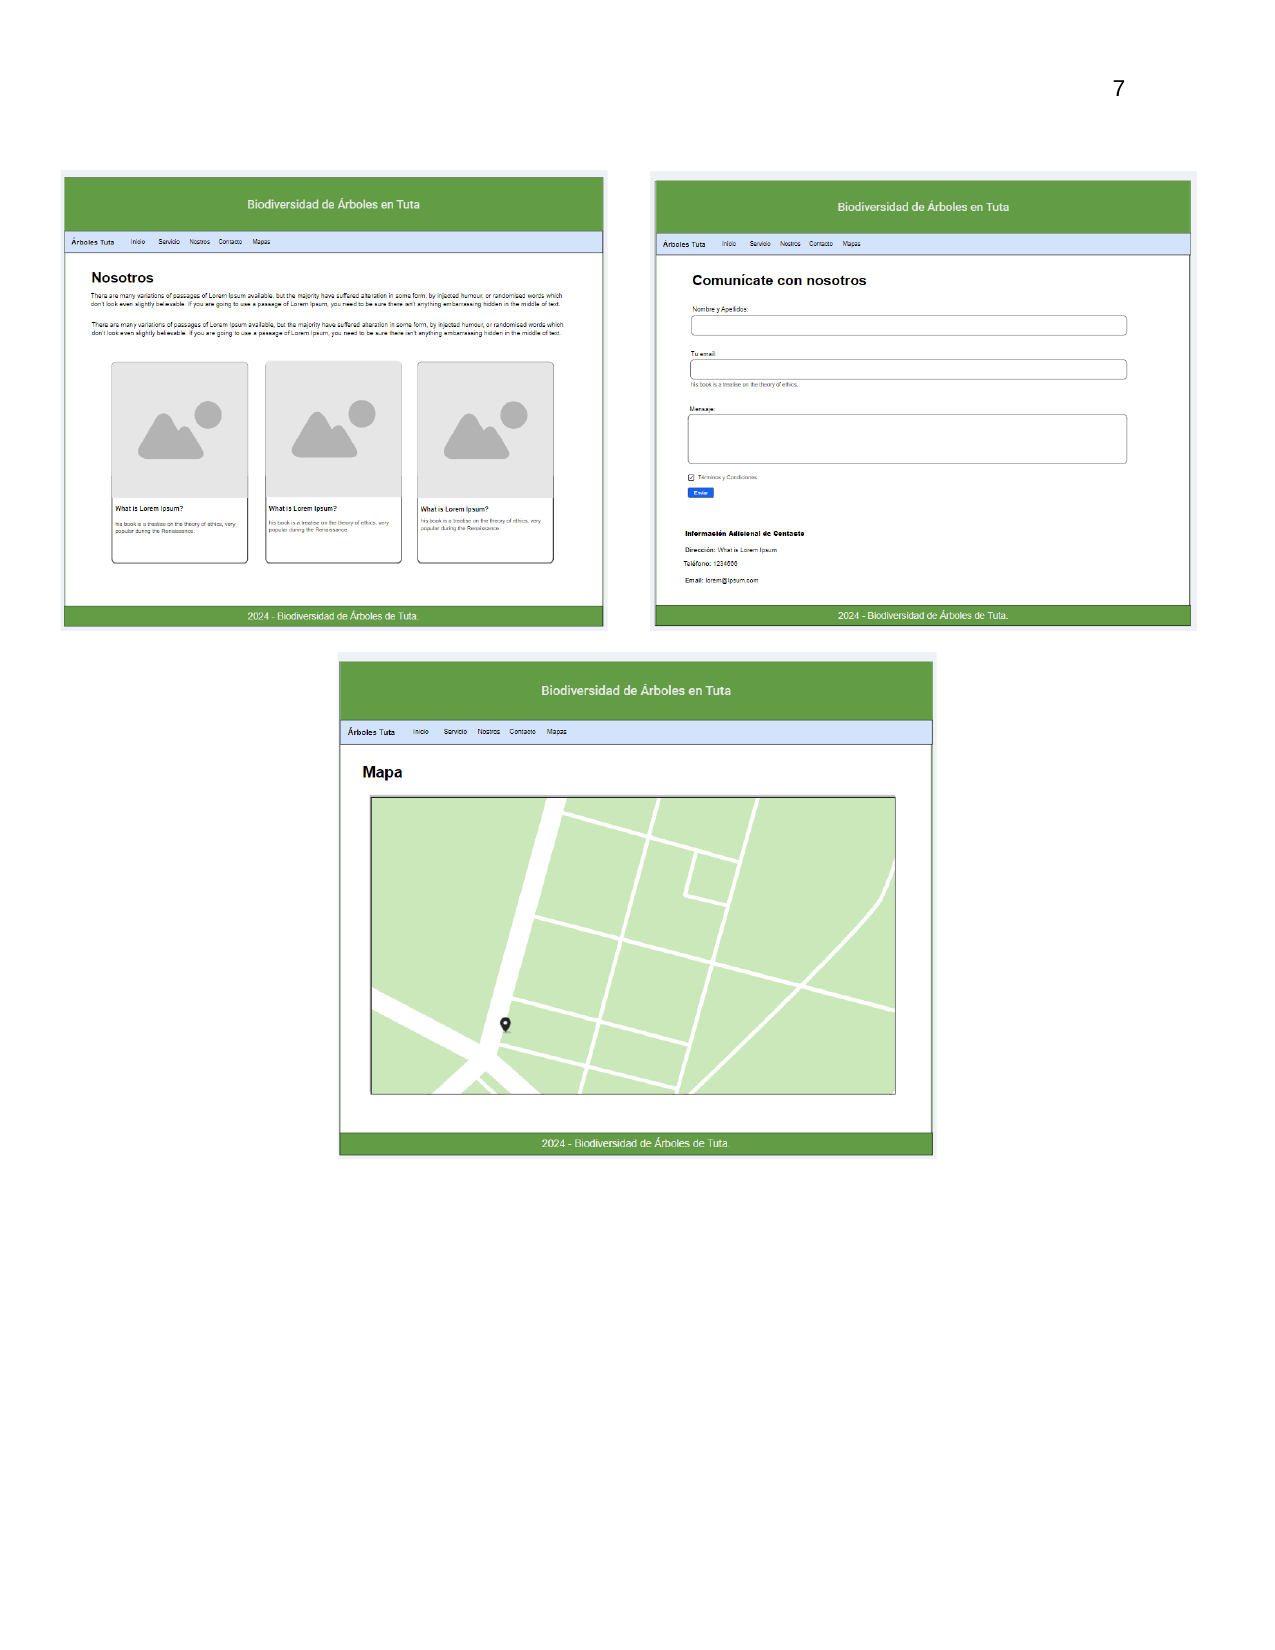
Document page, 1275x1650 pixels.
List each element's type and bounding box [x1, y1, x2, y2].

picture [650, 171, 1197, 631]
picture [337, 652, 937, 1159]
picture [60, 170, 608, 631]
